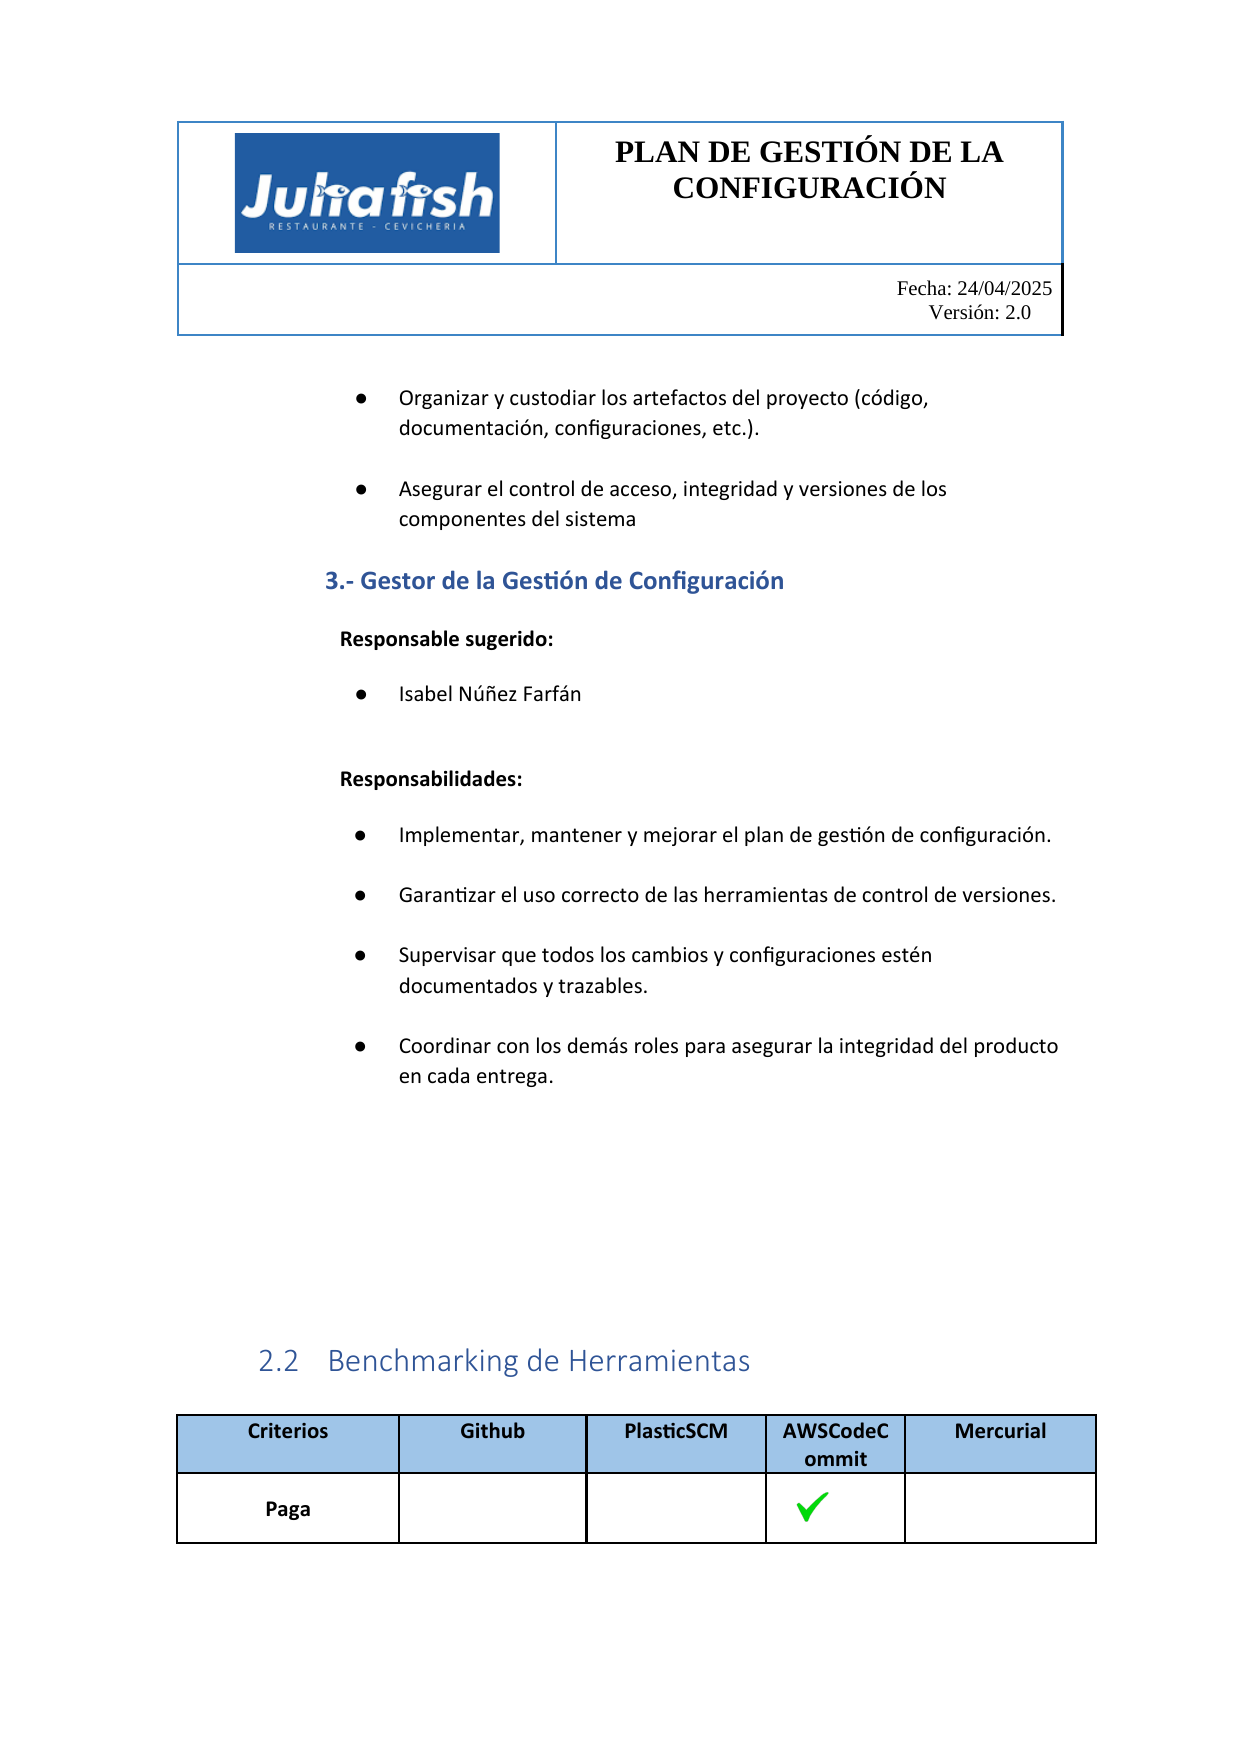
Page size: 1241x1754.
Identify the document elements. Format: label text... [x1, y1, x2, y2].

subtitle Benchmarking de Herramientas [258, 1339, 1063, 1380]
list Asegurar el control de acceso, integridad y versiones de los componentes del sistema [354, 474, 1063, 532]
subtitle 3.- Gestor de la Gestión de Configuración [325, 563, 1063, 596]
list Supervisar que todos los cambios y configuraciones estén documentados y trazables. [353, 941, 1063, 1029]
text Responsabilidades: [339, 764, 1063, 792]
text Responsable sugerido: [339, 624, 1063, 652]
list Isabel Núñez Farfán [354, 679, 1063, 737]
list Organizar y custodiar los artefactos del proyecto (código, documentación, configuraciones, etc.). [354, 383, 1063, 471]
list Implementar, mantener y mejorar el plan de gestión de configuración. [353, 820, 1063, 878]
list Garantizar el uso correcto de las herramientas de control de versiones. [353, 880, 1063, 938]
picture [234, 133, 500, 253]
picture [777, 1473, 848, 1542]
list Coordinar con los demás roles para asegurar la integridad del producto en cada entrega. [353, 1031, 1063, 1089]
